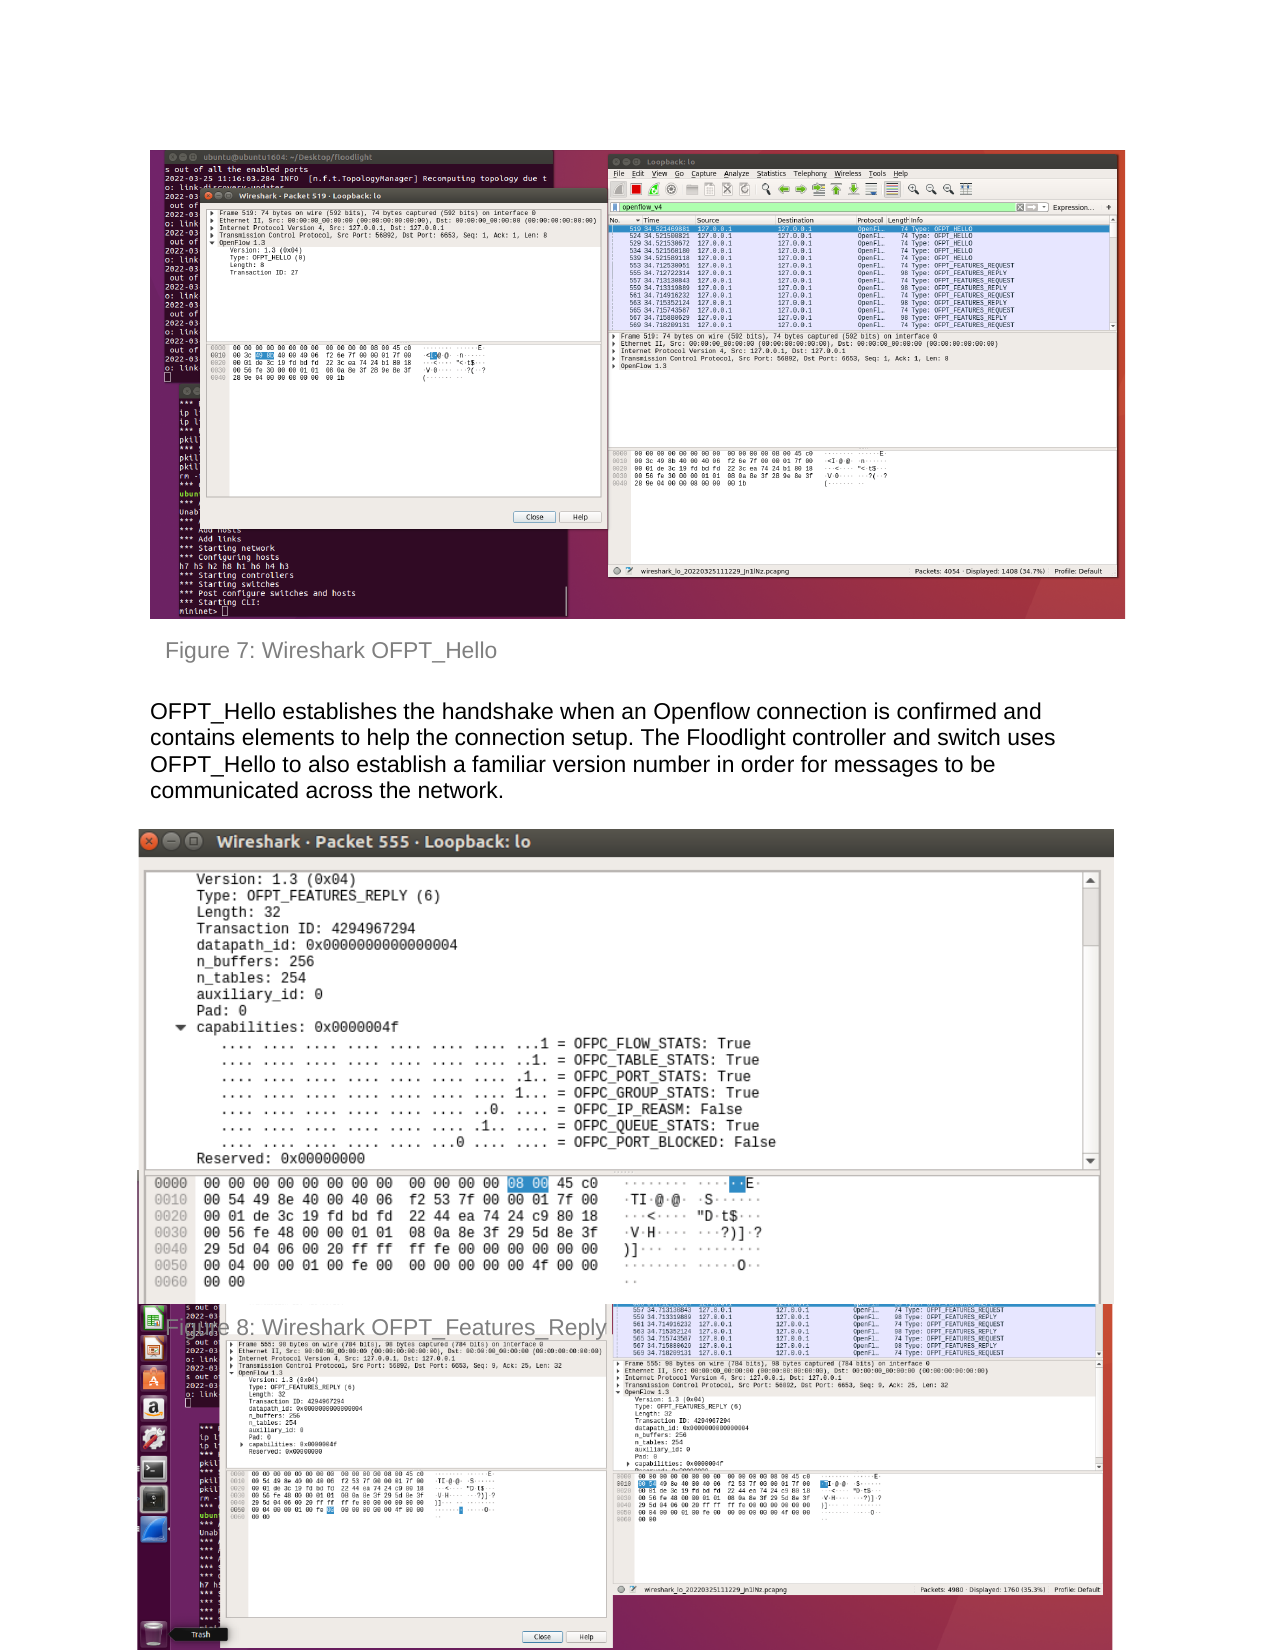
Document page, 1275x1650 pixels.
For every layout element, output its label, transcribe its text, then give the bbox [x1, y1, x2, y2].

picture [137, 829, 1114, 1650]
picture [150, 150, 1125, 619]
text OFPT_Hello establishes the handshake when an Openflow connection is confirmed and contains elements to help the connection setup. The Floodlight controller and switch uses OFPT_Hello to also establish a familiar version number in order for messages to be communicated across the network. [150, 698, 1125, 803]
